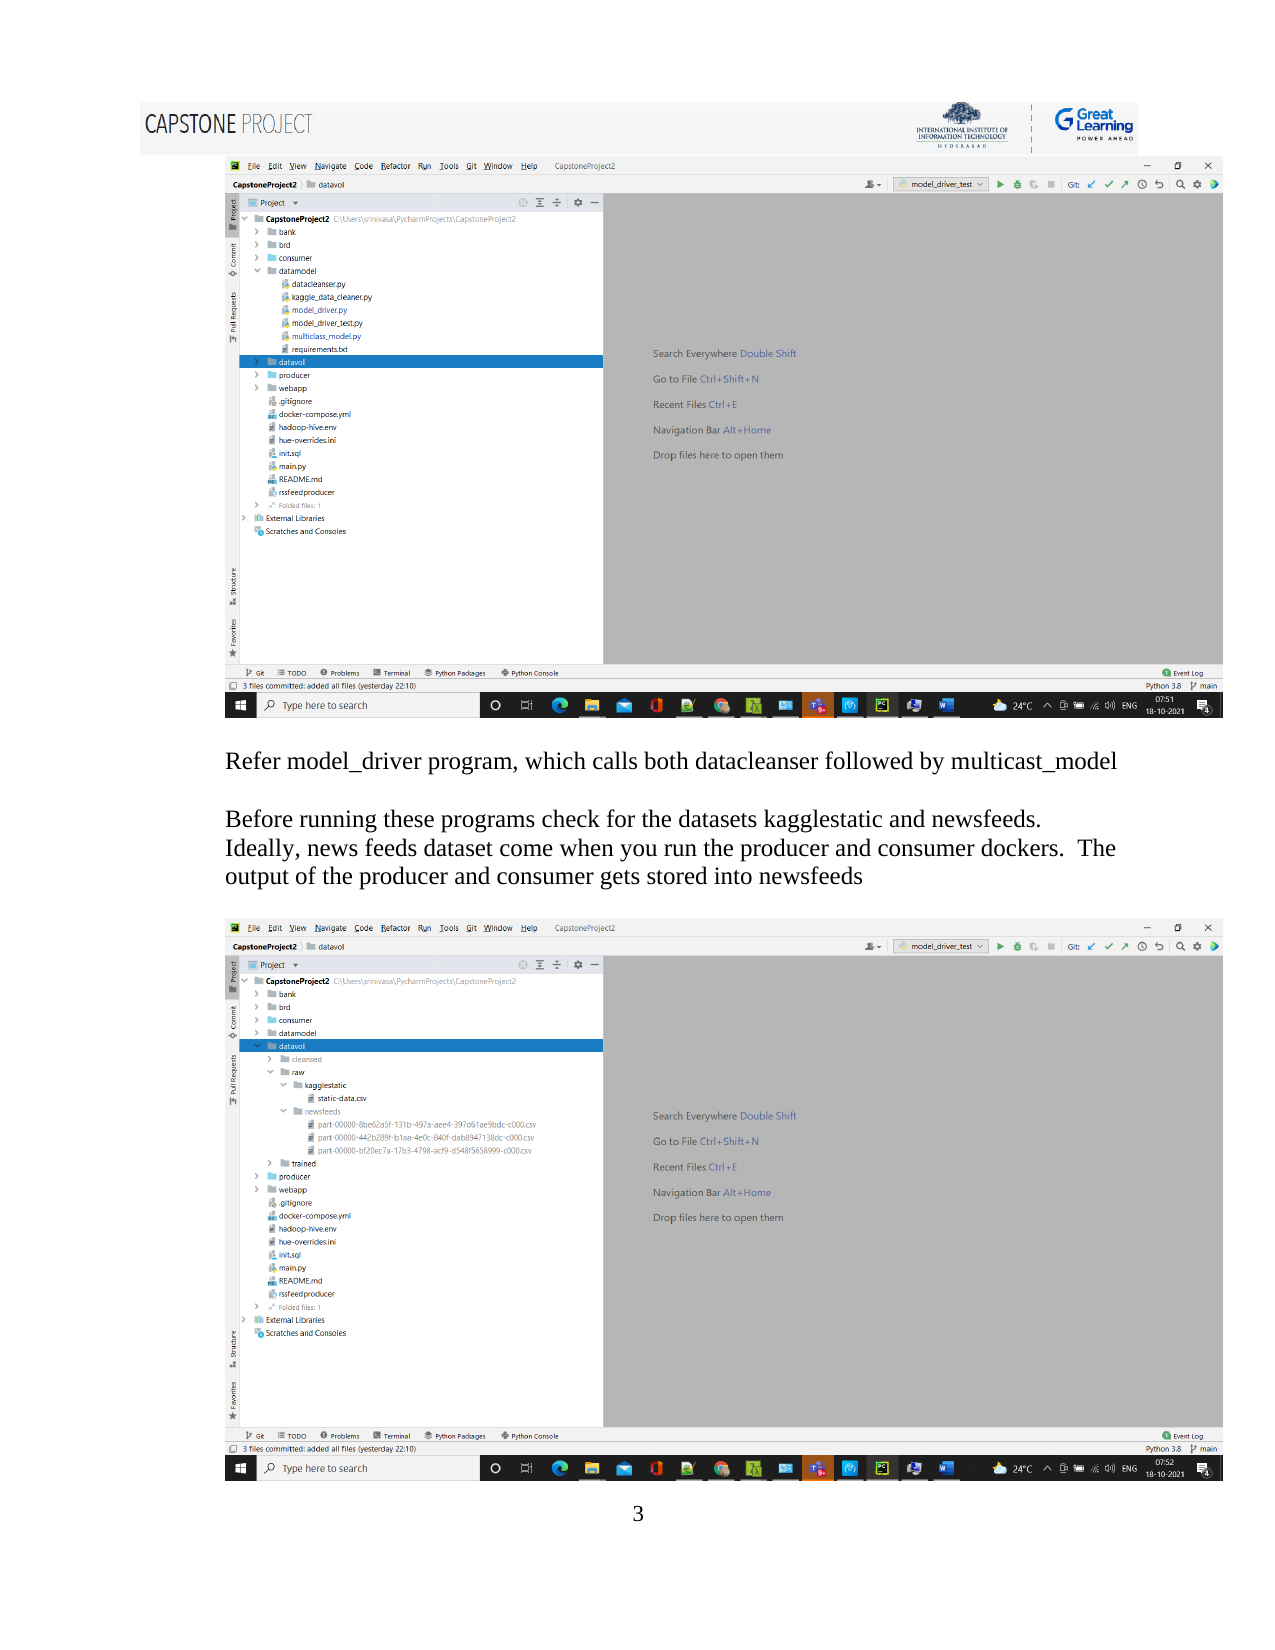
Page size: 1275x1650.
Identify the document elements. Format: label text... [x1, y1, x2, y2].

picture [140, 102, 1138, 155]
text Refer model_driver program, which calls both datacleanser followed by multicast_model [225, 746, 1137, 775]
text Before running these programs check for the datasets kagglestatic and newsfeeds. Ideally, news feeds dataset come when you run the producer and consumer dockers. The output of the producer and consumer gets stored into newsfeeds [225, 804, 1137, 890]
picture [225, 156, 1223, 718]
picture [225, 918, 1223, 1481]
